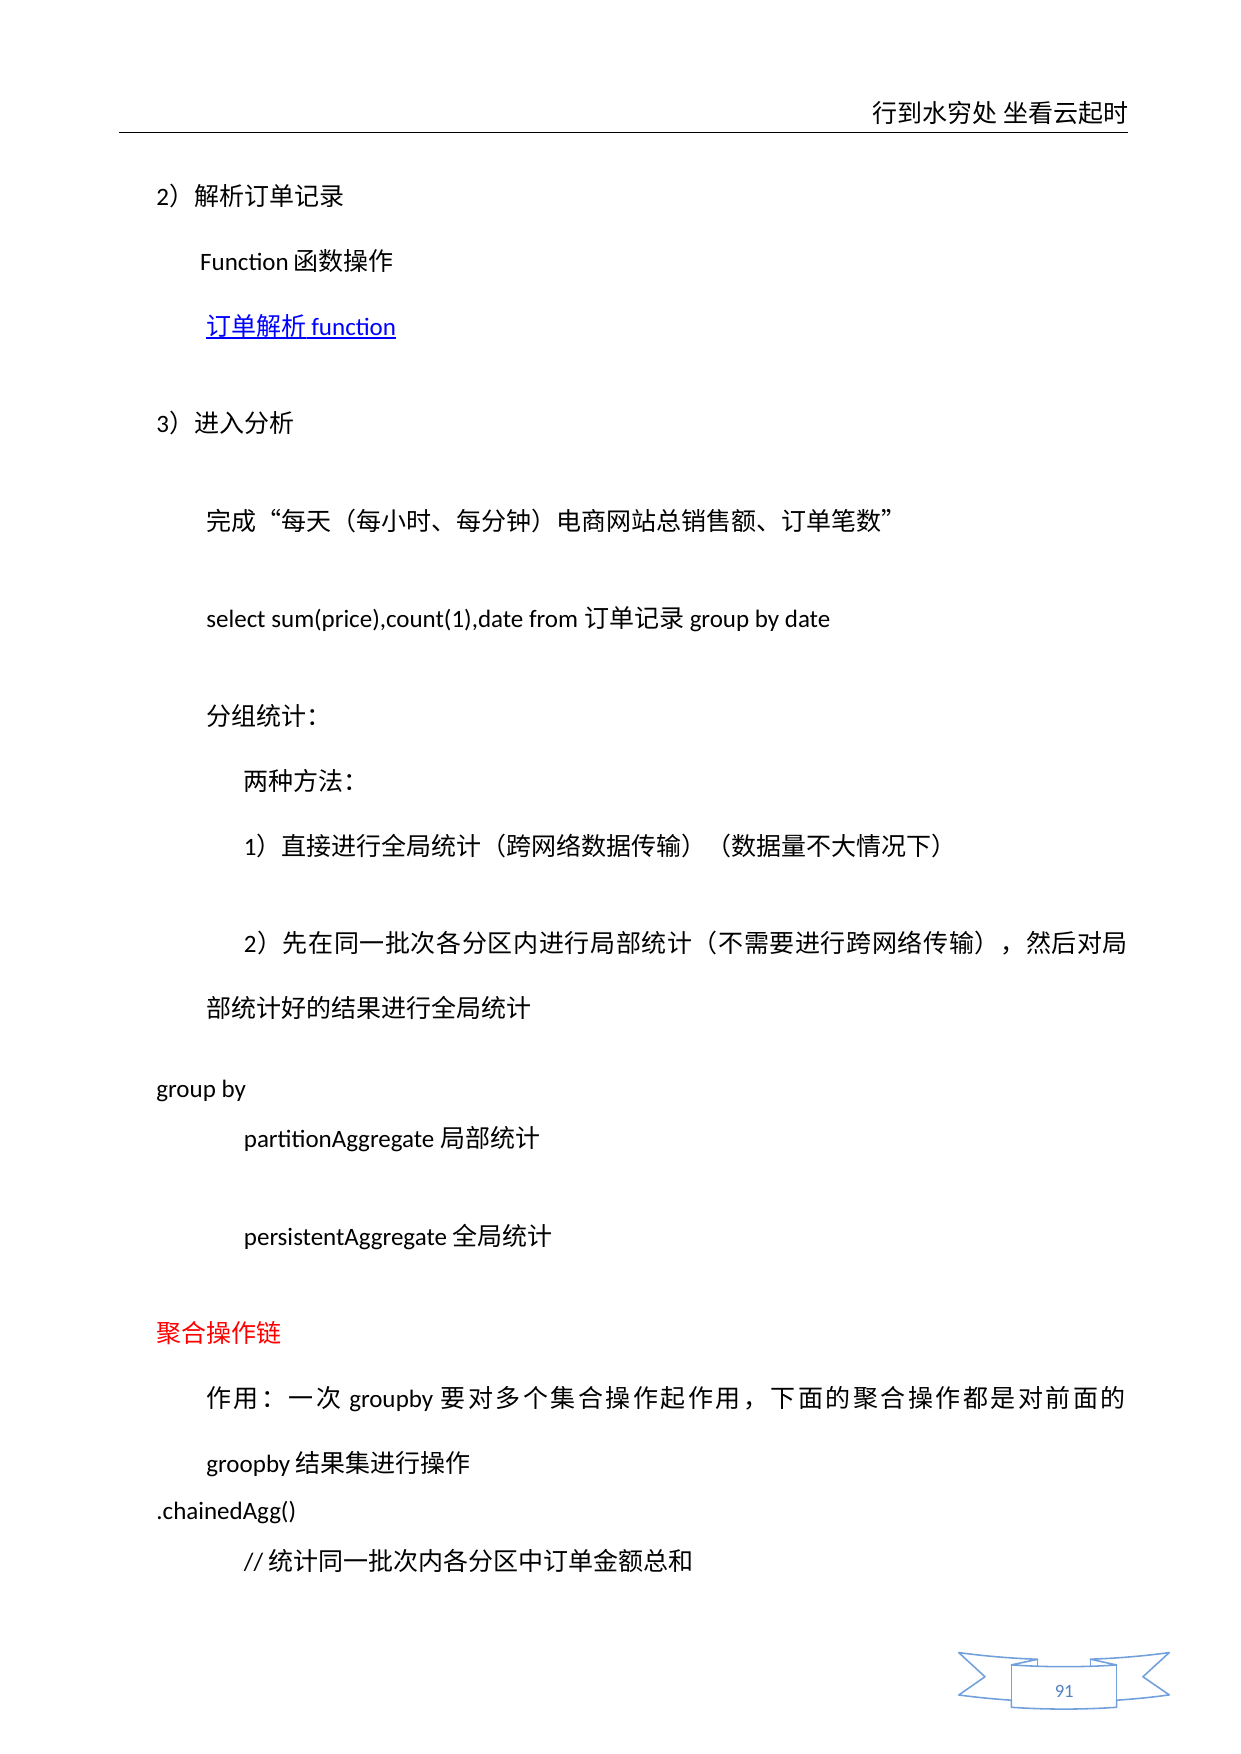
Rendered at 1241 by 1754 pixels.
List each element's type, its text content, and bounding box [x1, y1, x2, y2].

text persistentAggregate 全局统计 [156, 1202, 1128, 1267]
text 两种方法： [156, 747, 1128, 812]
text 完成“每天（每小时、每分钟）电商网站总销售额、订单笔数” [156, 487, 1128, 552]
text 1）直接进行全局统计（跨网络数据传输）（数据量不大情况下） [156, 812, 1128, 877]
text 作用：一次groupby要对多个集合操作起作用，下面的聚合操作都是对前面的groopby结果集进行操作 [156, 1364, 1128, 1494]
text Function函数操作 [200, 227, 1128, 292]
text 3）进入分析 [156, 389, 1128, 454]
text .chainedAgg() [156, 1494, 1128, 1527]
text partitionAggregate 局部统计 [156, 1104, 1128, 1169]
text select sum(price),count(1),date from 订单记录 group by date [156, 584, 1128, 649]
text 聚合操作链 [156, 1299, 1128, 1364]
text group by [156, 1072, 1128, 1104]
text // 统计同一批次内各分区中订单金额总和 [156, 1527, 1128, 1592]
text 分组统计： [156, 682, 1128, 747]
text 订单解析function [156, 292, 1128, 357]
text 2）先在同一批次各分区内进行局部统计（不需要进行跨网络传输），然后对局部统计好的结果进行全局统计 [156, 909, 1128, 1039]
text 2）解析订单记录 [156, 162, 1128, 227]
